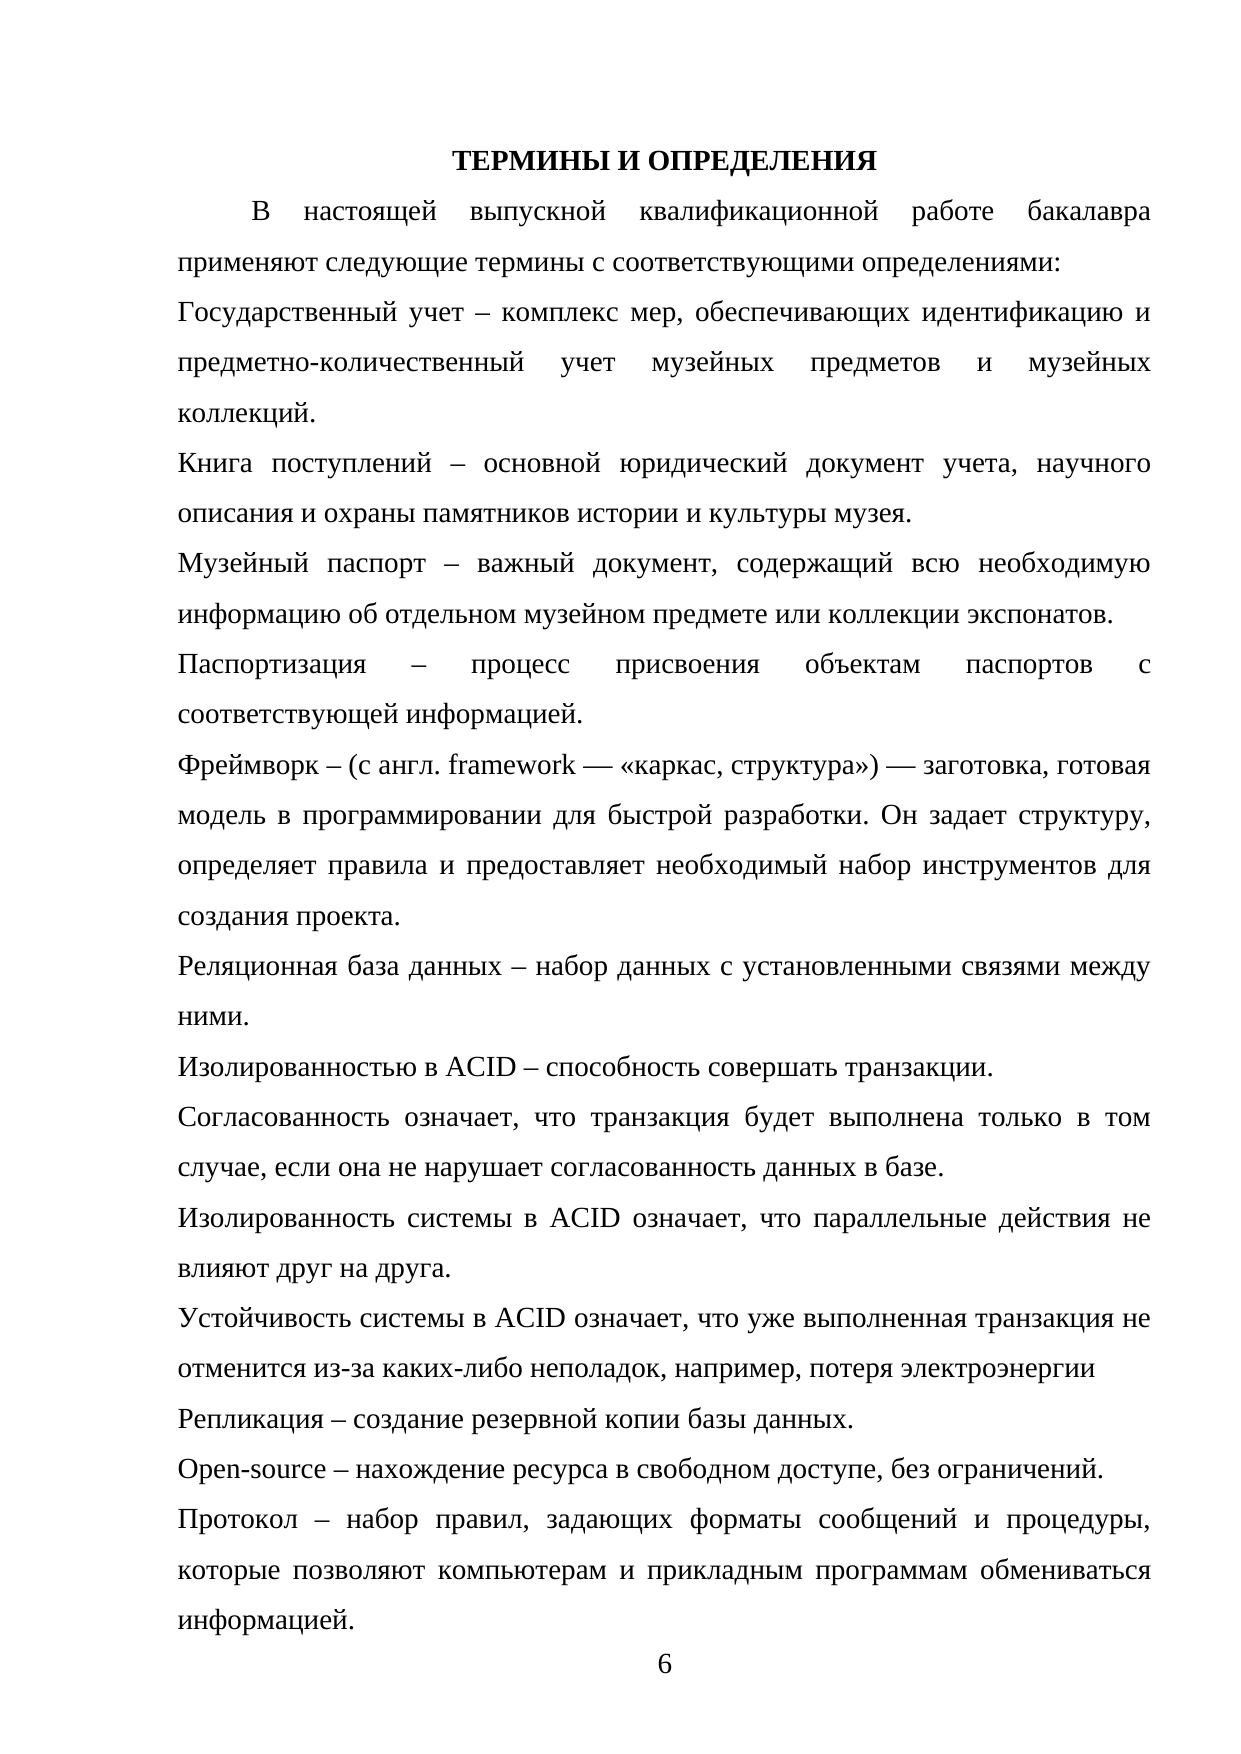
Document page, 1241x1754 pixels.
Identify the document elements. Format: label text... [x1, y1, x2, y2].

text Open-source – нахождение ресурса в свободном доступе, без ограничений. [177, 1451, 1152, 1485]
text Реляционная база данных – набор данных с установленными связями между ними. [177, 948, 1152, 1032]
subtitle ТЕРМИНЫ И ОПРЕДЕЛЕНИЯ [177, 143, 1152, 177]
text Согласованность означает, что транзакция будет выполнена только в том случае, если она не нарушает согласованность данных в базе. [177, 1099, 1152, 1183]
text Государственный учет – комплекс мер, обеспечивающих идентификацию и предметно-количественный учет музейных предметов и музейных коллекций. [177, 294, 1152, 428]
text В настоящей выпускной квалификационной работе бакалавра применяют следующие термины с соответствующими определениями: [177, 193, 1152, 277]
text Устойчивость системы в ACID означает, что уже выполненная транзакция не отменится из-за каких-либо неполадок, например, потеря электроэнергии [177, 1300, 1152, 1384]
text Репликация – создание резервной копии базы данных. [177, 1401, 1152, 1434]
text Музейный паспорт – важный документ, содержащий всю необходимую информацию об отдельном музейном предмете или коллекции экспонатов. [177, 546, 1152, 629]
text Паспортизация – процесс присвоения объектам паспортов с соответствующей информацией. [177, 646, 1152, 730]
text Книга поступлений – основной юридический документ учета, научного описания и охраны памятников истории и культуры музея. [177, 445, 1152, 529]
text Протокол – набор правил, задающих форматы сообщений и процедуры, которые позволяют компьютерам и прикладным программам обмениваться информацией. [177, 1502, 1152, 1636]
text Изолированность системы в ACID означает, что параллельные действия не влияют друг на друга. [177, 1200, 1152, 1283]
text Изолированностью в ACID – способность совершать транзакции. [177, 1049, 1152, 1082]
text Фреймворк – (с англ. framework — «каркас, структура») — заготовка, готовая модель в программировании для быстрой разработки. Он задает структуру, определяет правила и предоставляет необходимый набор инструментов для создания проекта. [177, 747, 1152, 931]
